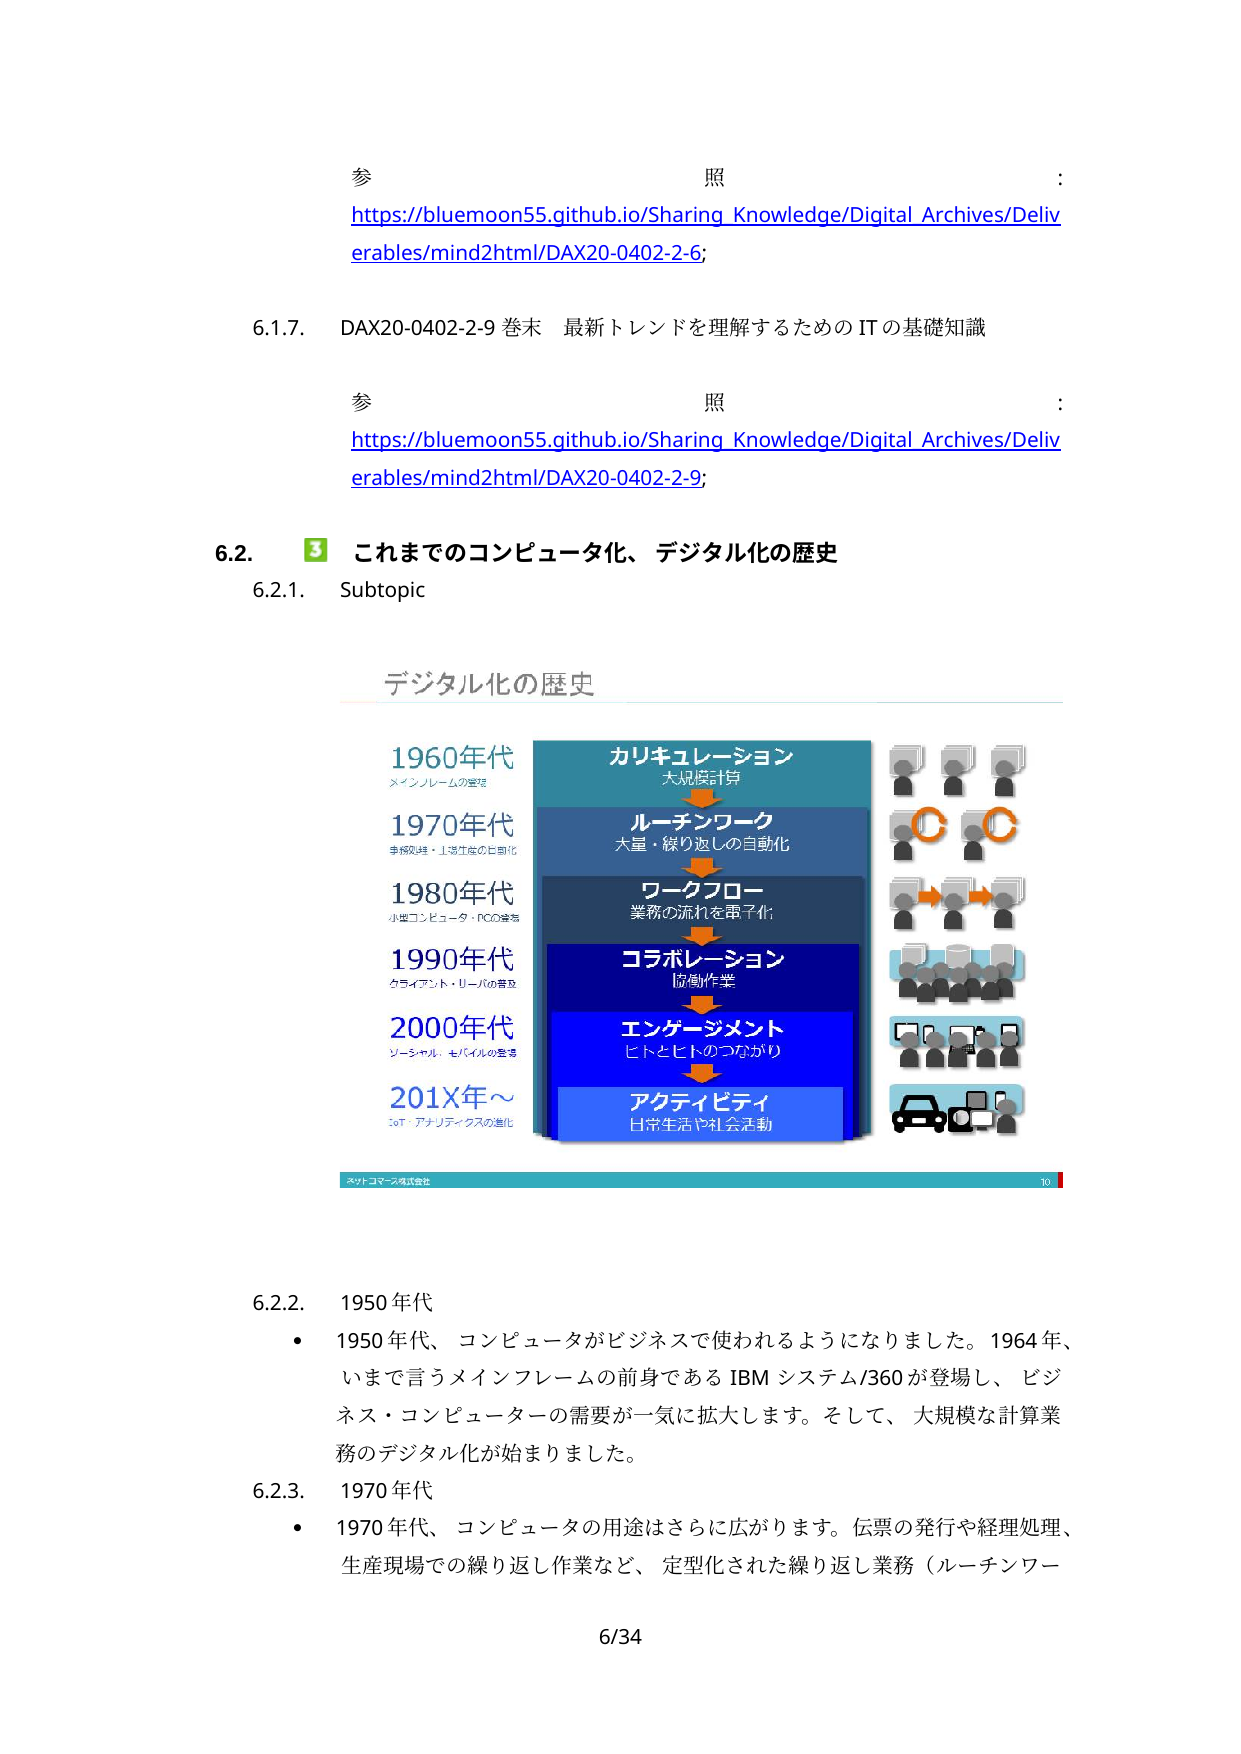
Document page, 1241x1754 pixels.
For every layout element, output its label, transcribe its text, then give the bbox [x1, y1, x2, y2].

list 参照: https://bluemoon55.github.io/Sharing_Knowledge/Digital_Archives/Deliverables/mind2html/DAX20-0402-2-6; [351, 158, 1063, 271]
list 1950年代、 コンピュータがビジネスで使われるようになりました。1964年、 いまで言うメインフレームの前身であるIBM システム/360が登場し、 ビジネス・コンピューターの需要が一気に拡大します。そして、 大規模な計算業務のデジタル化が始まりました。 [294, 1321, 1063, 1471]
list Subtopic [252, 571, 1063, 608]
list 参照: https://bluemoon55.github.io/Sharing_Knowledge/Digital_Archives/Deliverables/mind2html/DAX20-0402-2-9; [351, 383, 1063, 496]
list 1970年代 [252, 1471, 1063, 1508]
list 1950年代 [252, 1283, 1063, 1321]
list DAX20-0402-2-9 巻末 最新トレンドを理解するためのITの基礎知識 [252, 308, 1063, 346]
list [294, 1508, 1063, 1583]
picture [304, 538, 328, 562]
subtitle これまでのコンピュータ化、 デジタル化の歴史 [215, 533, 1058, 571]
picture [339, 645, 1063, 1188]
